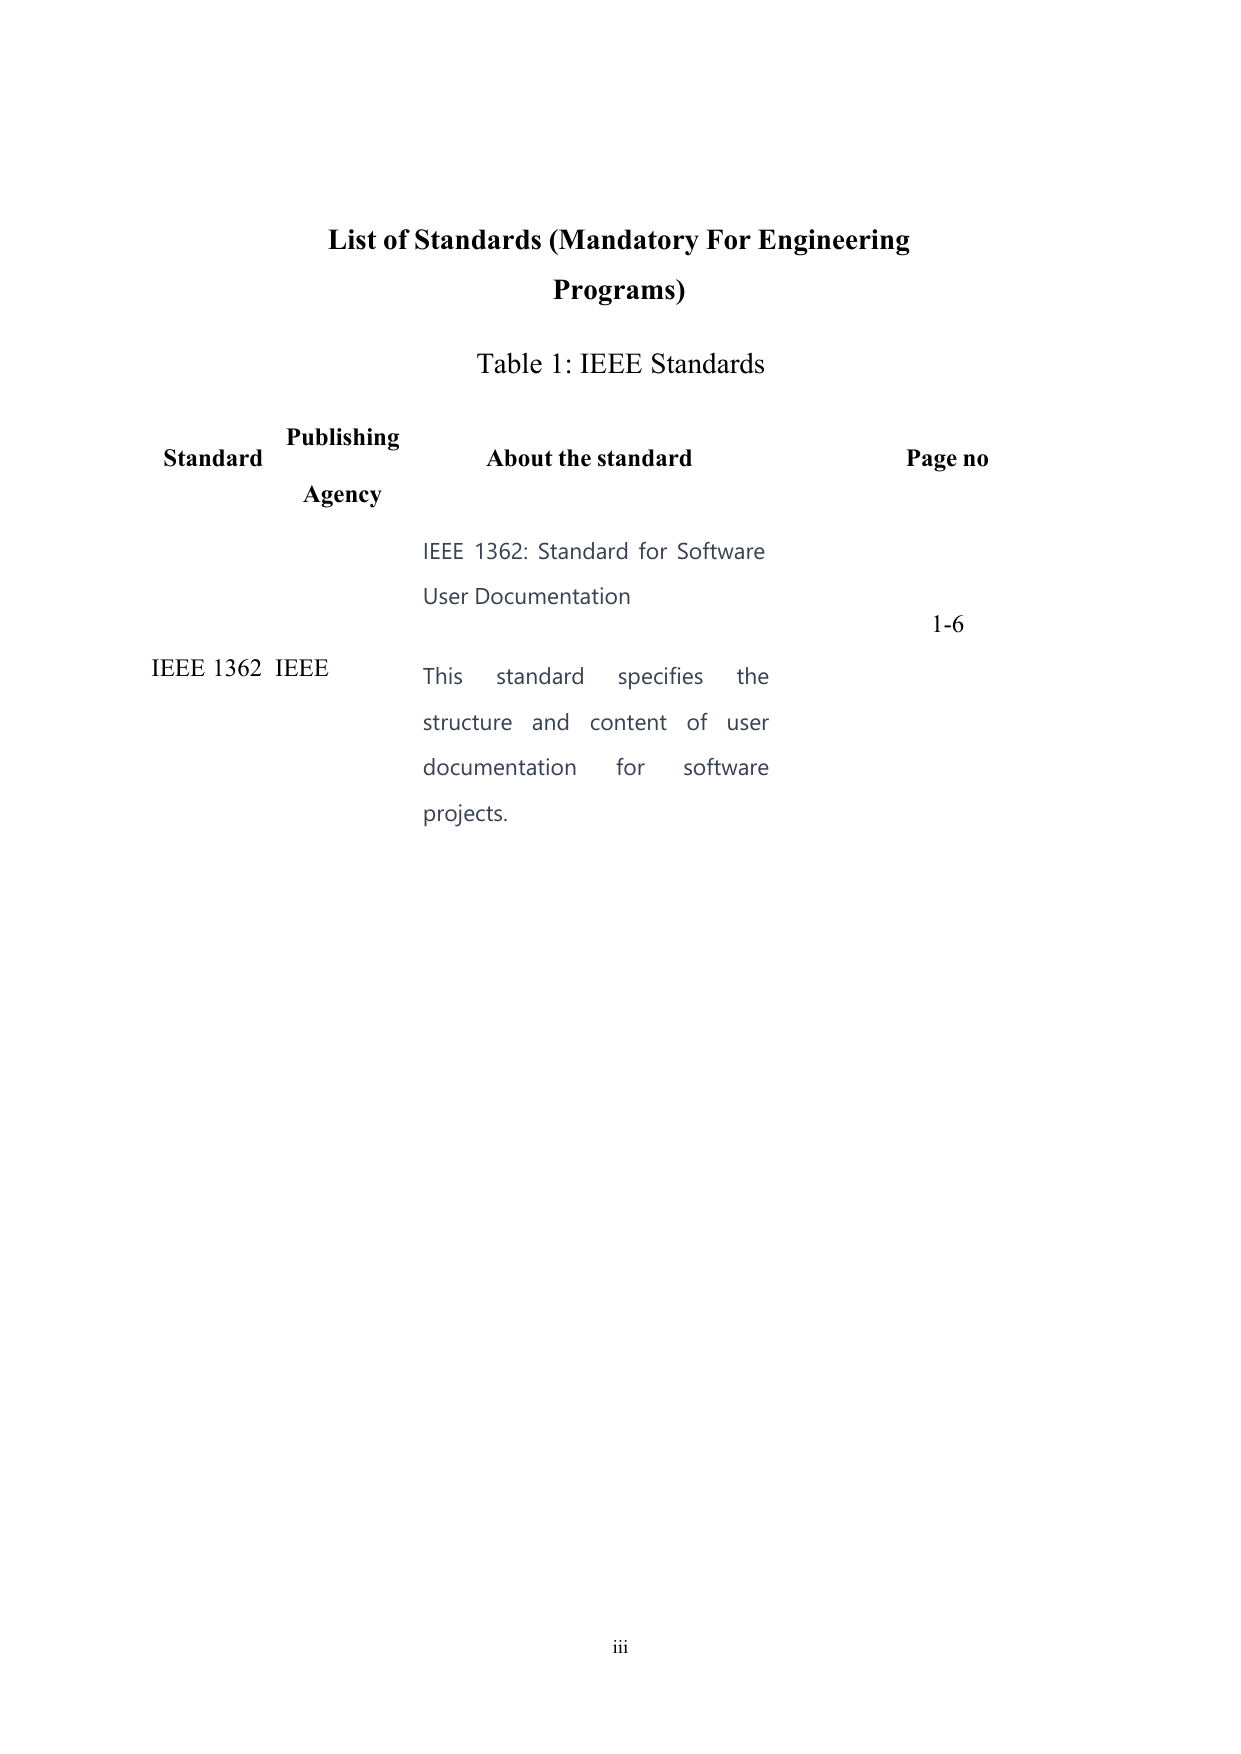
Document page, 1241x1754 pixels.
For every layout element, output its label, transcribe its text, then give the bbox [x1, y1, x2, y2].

text About the standard [486, 444, 716, 472]
text Table 1: IEEE Standards [476, 347, 790, 380]
text Agency [303, 481, 407, 508]
text iii [612, 1637, 653, 1658]
text structure and content of user [423, 706, 794, 736]
text Publishing [286, 423, 424, 451]
text This standard specifies the [423, 660, 794, 691]
text IEEE 1362: Standard for Software [423, 535, 791, 566]
text for [616, 751, 669, 782]
text IEEE 1362 IEEE [151, 654, 354, 682]
text Page no [906, 444, 1013, 472]
text 1-6 [931, 611, 989, 638]
text software [683, 751, 795, 782]
text documentation [423, 751, 603, 782]
text projects. [423, 797, 603, 828]
text List of Standards (Mandatory For Engineering [328, 224, 935, 256]
text User Documentation [423, 580, 791, 611]
text Programs) [552, 274, 935, 306]
text Standard [163, 444, 288, 472]
